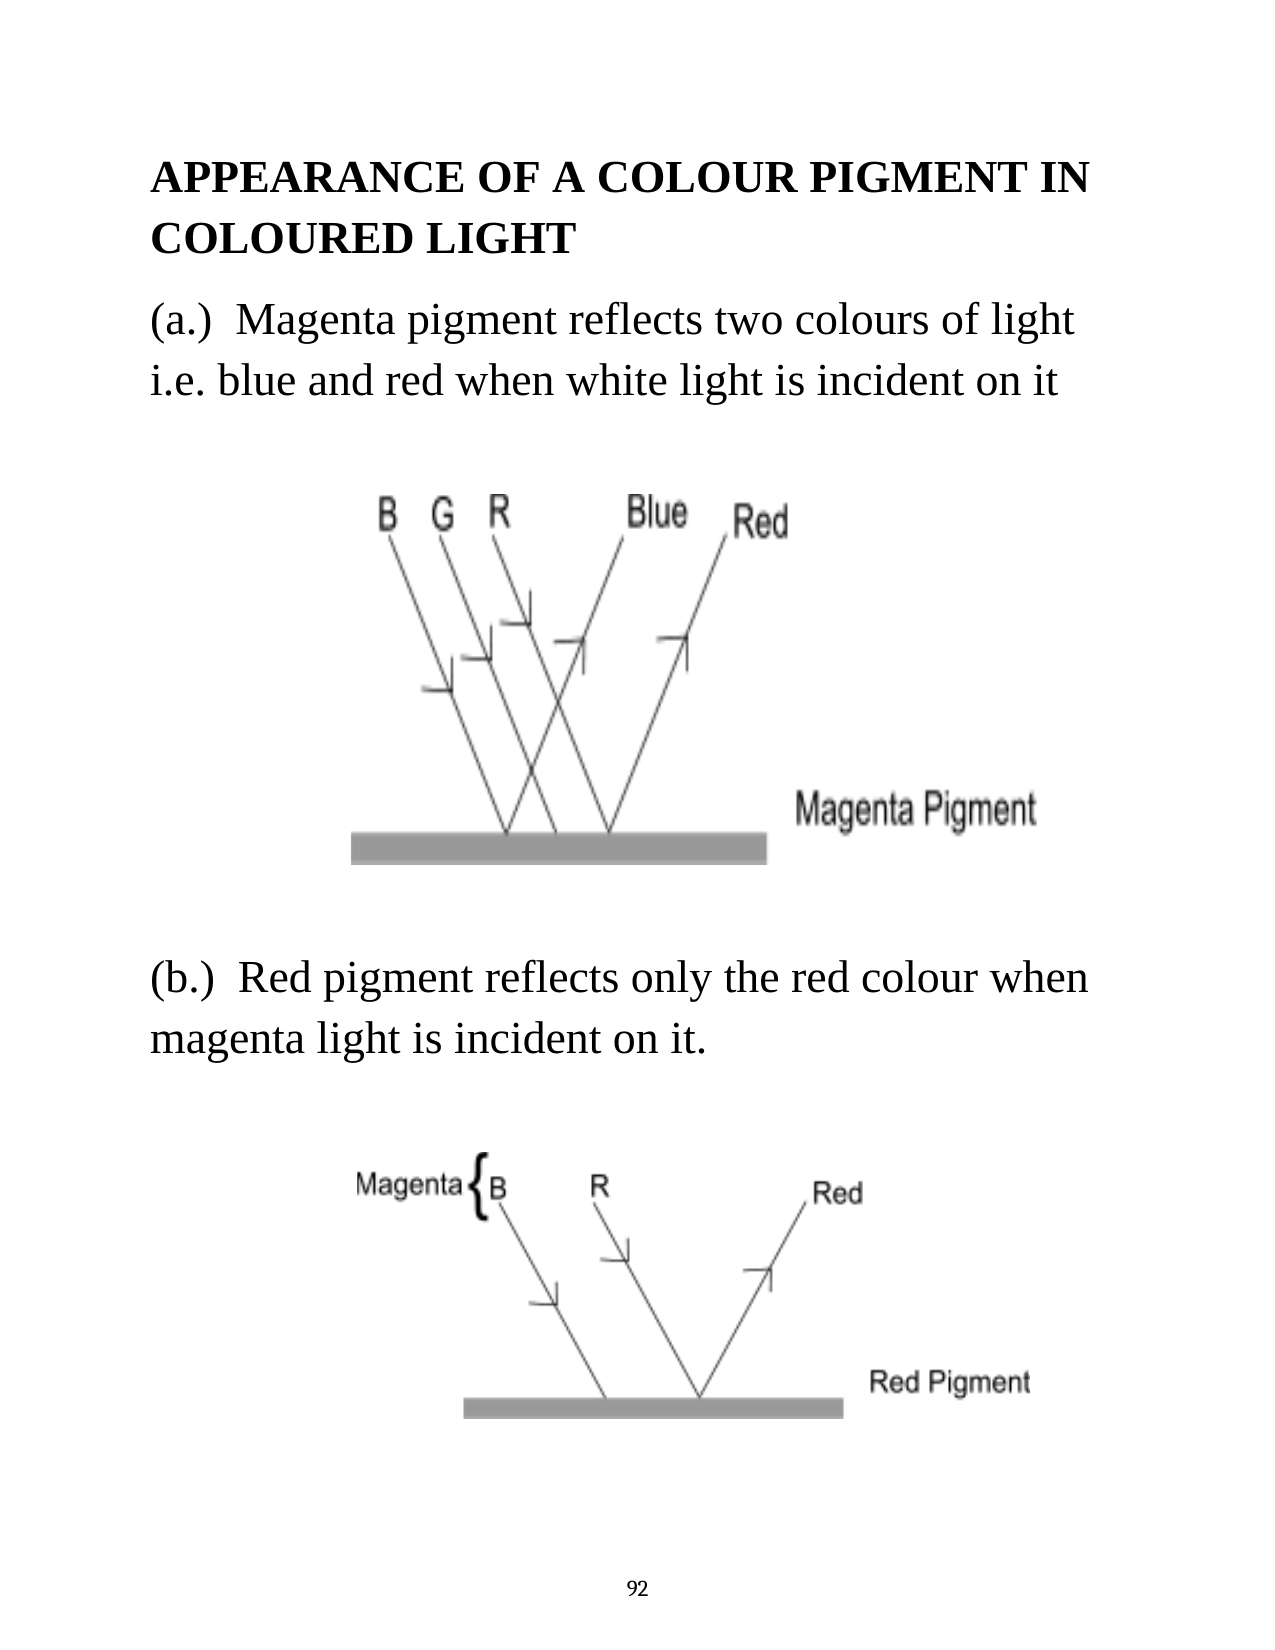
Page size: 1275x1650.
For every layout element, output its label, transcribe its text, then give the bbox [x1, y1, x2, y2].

text (a.) Magenta pigment reflects two colours of light i.e. blue and red when white light is incident on it [150, 292, 1125, 405]
text APPEARANCE OF A COLOUR PIGMENT IN COLOURED LIGHT [150, 150, 1125, 263]
text (b.) Red pigment reflects only the red colour when magenta light is incident on it. [150, 950, 1125, 1063]
picture [350, 494, 1037, 865]
picture [357, 1152, 1030, 1419]
